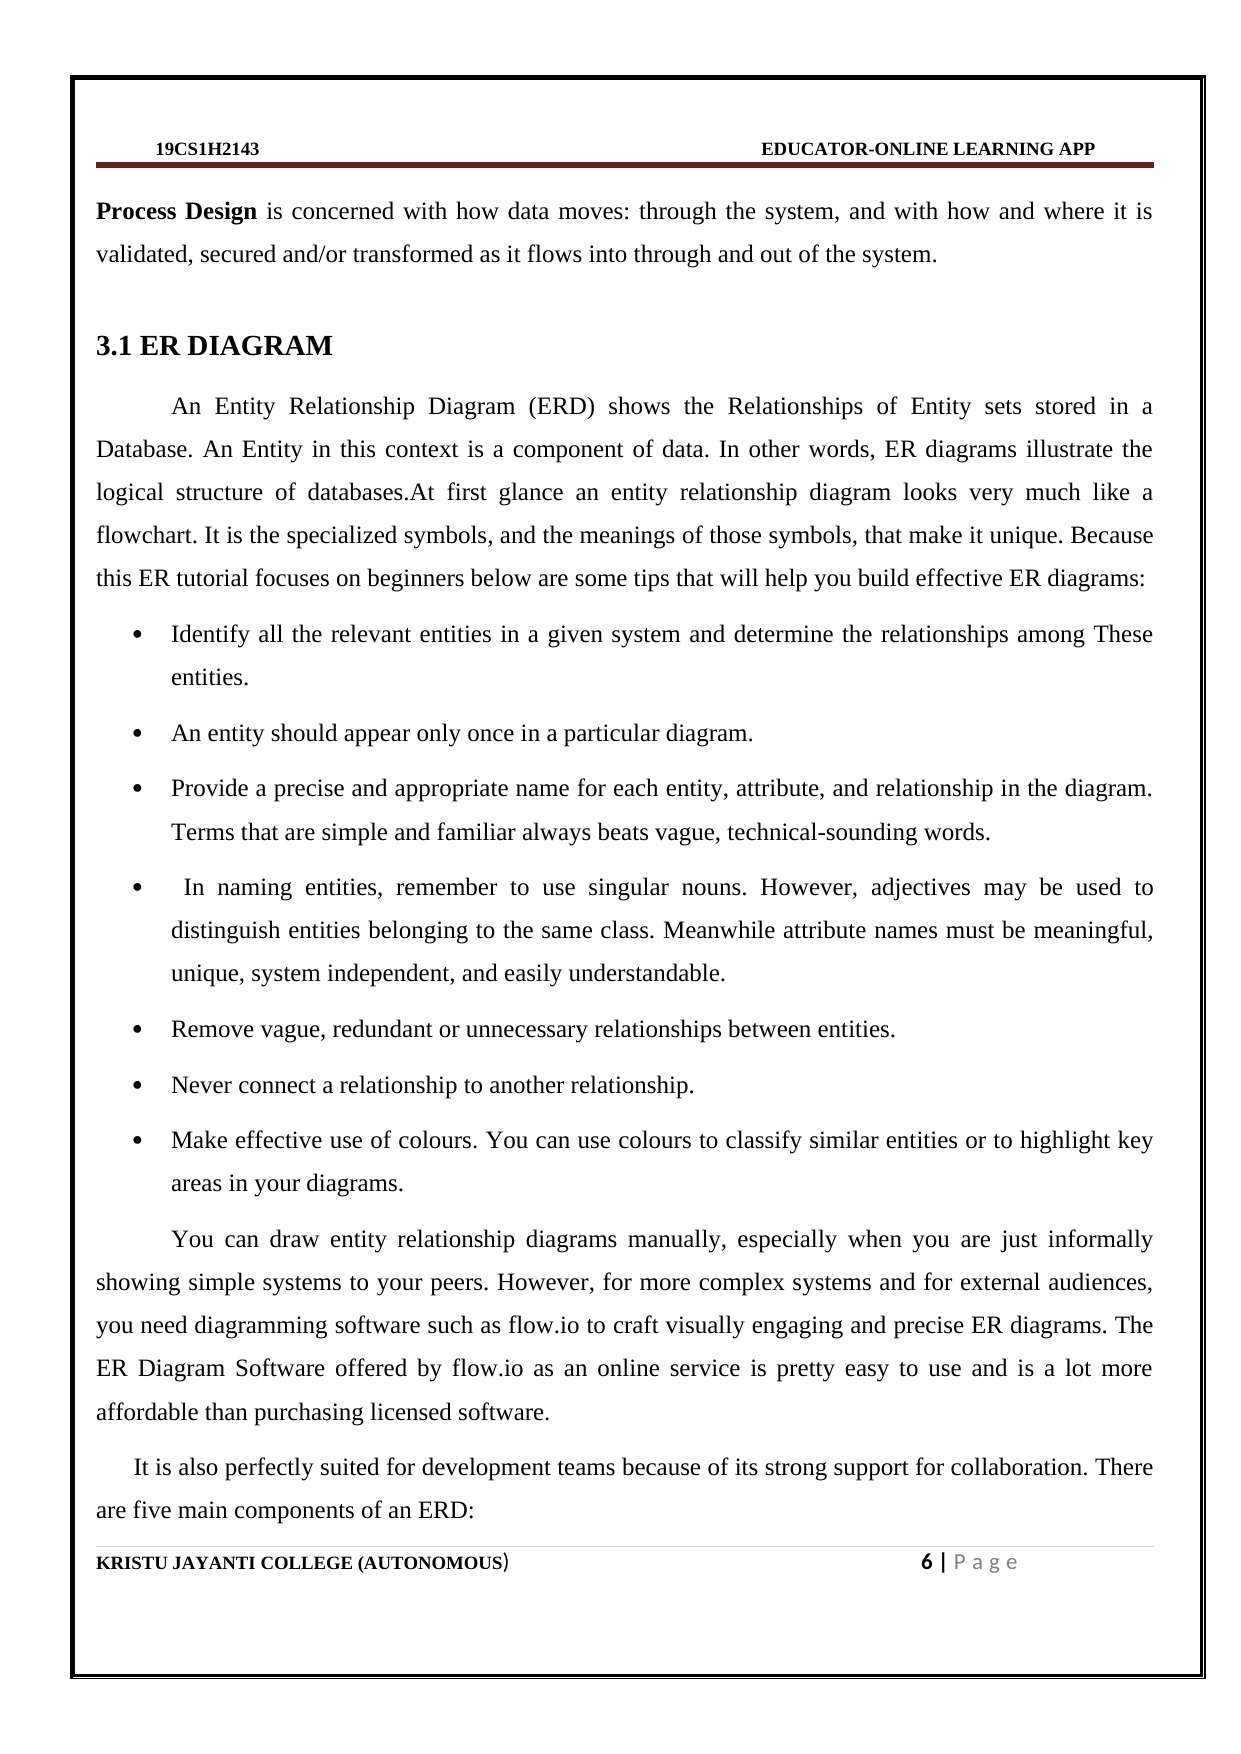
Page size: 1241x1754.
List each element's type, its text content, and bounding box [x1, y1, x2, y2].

text You can draw entity relationship diagrams manually, especially when you are just informally showing simple systems to your peers. However, for more complex systems and for external audiences, you need diagramming software such as flow.io to craft visually engaging and precise ER diagrams. The ER Diagram Software offered by flow.io as an online service is pretty easy to use and is a lot more affordable than purchasing licensed software. [96, 1224, 1154, 1425]
list Identify all the relevant entities in a given system and determine the relationships among These entities. [133, 619, 1154, 691]
text 3.1 ER DIAGRAM [96, 328, 1154, 362]
text It is also perfectly suited for development teams because of its strong support for collaboration. There are five main components of an ERD: [96, 1452, 1154, 1524]
list In naming entities, remember to use singular nouns. However, adjectives may be used to distinguish entities belonging to the same class. Meanwhile attribute names must be meaningful, unique, system independent, and easily understandable. [133, 872, 1154, 987]
list Remove vague, redundant or unnecessary relationships between entities. [133, 1014, 1154, 1043]
list An entity should appear only once in a particular diagram. [133, 718, 1154, 747]
list Make effective use of colours. You can use colours to classify similar entities or to highlight key areas in your diagrams. [133, 1125, 1154, 1197]
list Never connect a relationship to another relationship. [133, 1070, 1154, 1098]
text An Entity Relationship Diagram (ERD) shows the Relationships of Entity sets stored in a Database. An Entity in this context is a component of data. In other words, ER diagrams illustrate the logical structure of databases.At first glance an entity relationship diagram looks very much like a flowchart. It is the specialized symbols, and the meanings of those symbols, that make it unique. Because this ER tutorial focuses on beginners below are some tips that will help you build effective ER diagrams: [96, 391, 1154, 592]
text Process Design is concerned with how data moves: through the system, and with how and where it is validated, secured and/or transformed as it flows into through and out of the system. [96, 196, 1154, 268]
list Provide a precise and appropriate name for each entity, attribute, and relationship in the diagram. Terms that are simple and familiar always beats vague, technical-sounding words. [133, 773, 1154, 845]
